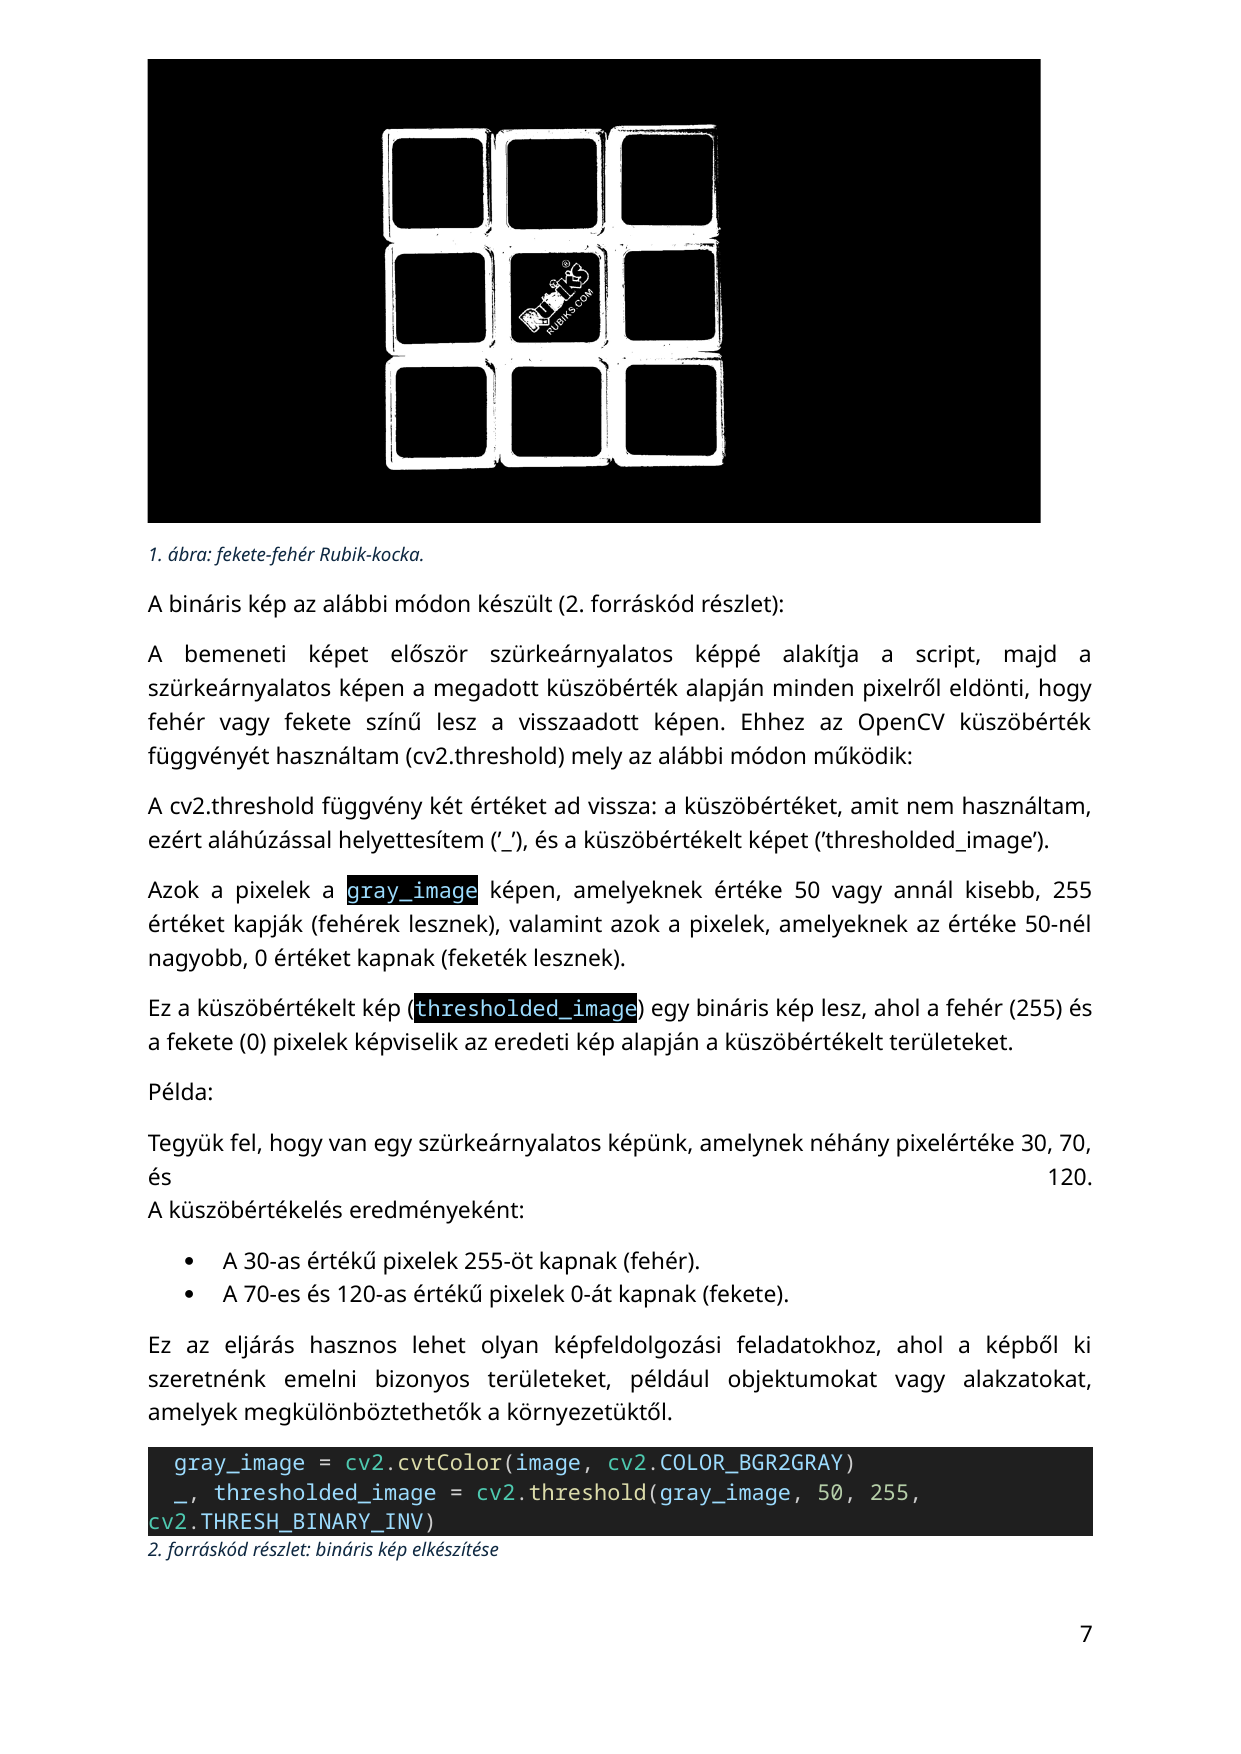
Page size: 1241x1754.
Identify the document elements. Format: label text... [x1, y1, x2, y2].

text Azok a pixelek a gray_image képen, amelyeknek értéke 50 vagy annál kisebb, 255 értéket kapják (fehérek lesznek), valamint azok a pixelek, amelyeknek az értéke 50-nél nagyobb, 0 értéket kapnak (feketék lesznek). [148, 874, 1093, 973]
text Ez a küszöbértékelt kép (thresholded_image) egy bináris kép lesz, ahol a fehér (255) és a fekete (0) pixelek képviselik az eredeti kép alapján a küszöbértékelt területeket. [148, 992, 1093, 1057]
text 2. forráskód részlet: bináris kép elkészítése [148, 1536, 1093, 1562]
text A cv2.threshold függvény két értéket ad vissza: a küszöbértéket, amit nem használtam, ezért aláhúzással helyettesítem (’_’), és a küszöbértékelt képet (’thresholded_image’). [148, 790, 1093, 855]
text _, thresholded_image = cv2.threshold(gray_image, 50, 255, cv2.THRESH_BINARY_INV) [148, 1476, 1093, 1536]
text Példa: [148, 1076, 1093, 1107]
text Tegyük fel, hogy van egy szürkeárnyalatos képünk, amelynek néhány pixelértéke 30, 70, és 120. A küszöbértékelés eredményeként: [148, 1127, 1093, 1225]
picture [147, 59, 1041, 523]
text gray_image = cv2.cvtColor(image, cv2.COLOR_BGR2GRAY) [148, 1447, 1093, 1476]
list A 30-as értékű pixelek 255-öt kapnak (fehér). [185, 1244, 1093, 1276]
list A 70-es és 120-as értékű pixelek 0-át kapnak (fekete). [185, 1278, 1093, 1309]
text 1. ábra: fekete-fehér Rubik-kocka. [148, 542, 1093, 567]
text Ez az eljárás hasznos lehet olyan képfeldolgozási feladatokhoz, ahol a képből ki szeretnénk emelni bizonyos területeket, például objektumokat vagy alakzatokat, amelyek megkülönböztethetők a környezetüktől. [148, 1329, 1093, 1427]
text A bináris kép az alábbi módon készült (2. forráskód részlet): [148, 588, 1093, 619]
text A bemeneti képet először szürkeárnyalatos képpé alakítja a script, majd a szürkeárnyalatos képen a megadott küszöbérték alapján minden pixelről eldönti, hogy fehér vagy fekete színű lesz a visszaadott képen. Ehhez az OpenCV küszöbérték függvényét használtam (cv2.threshold) mely az alábbi módon működik: [148, 638, 1093, 771]
